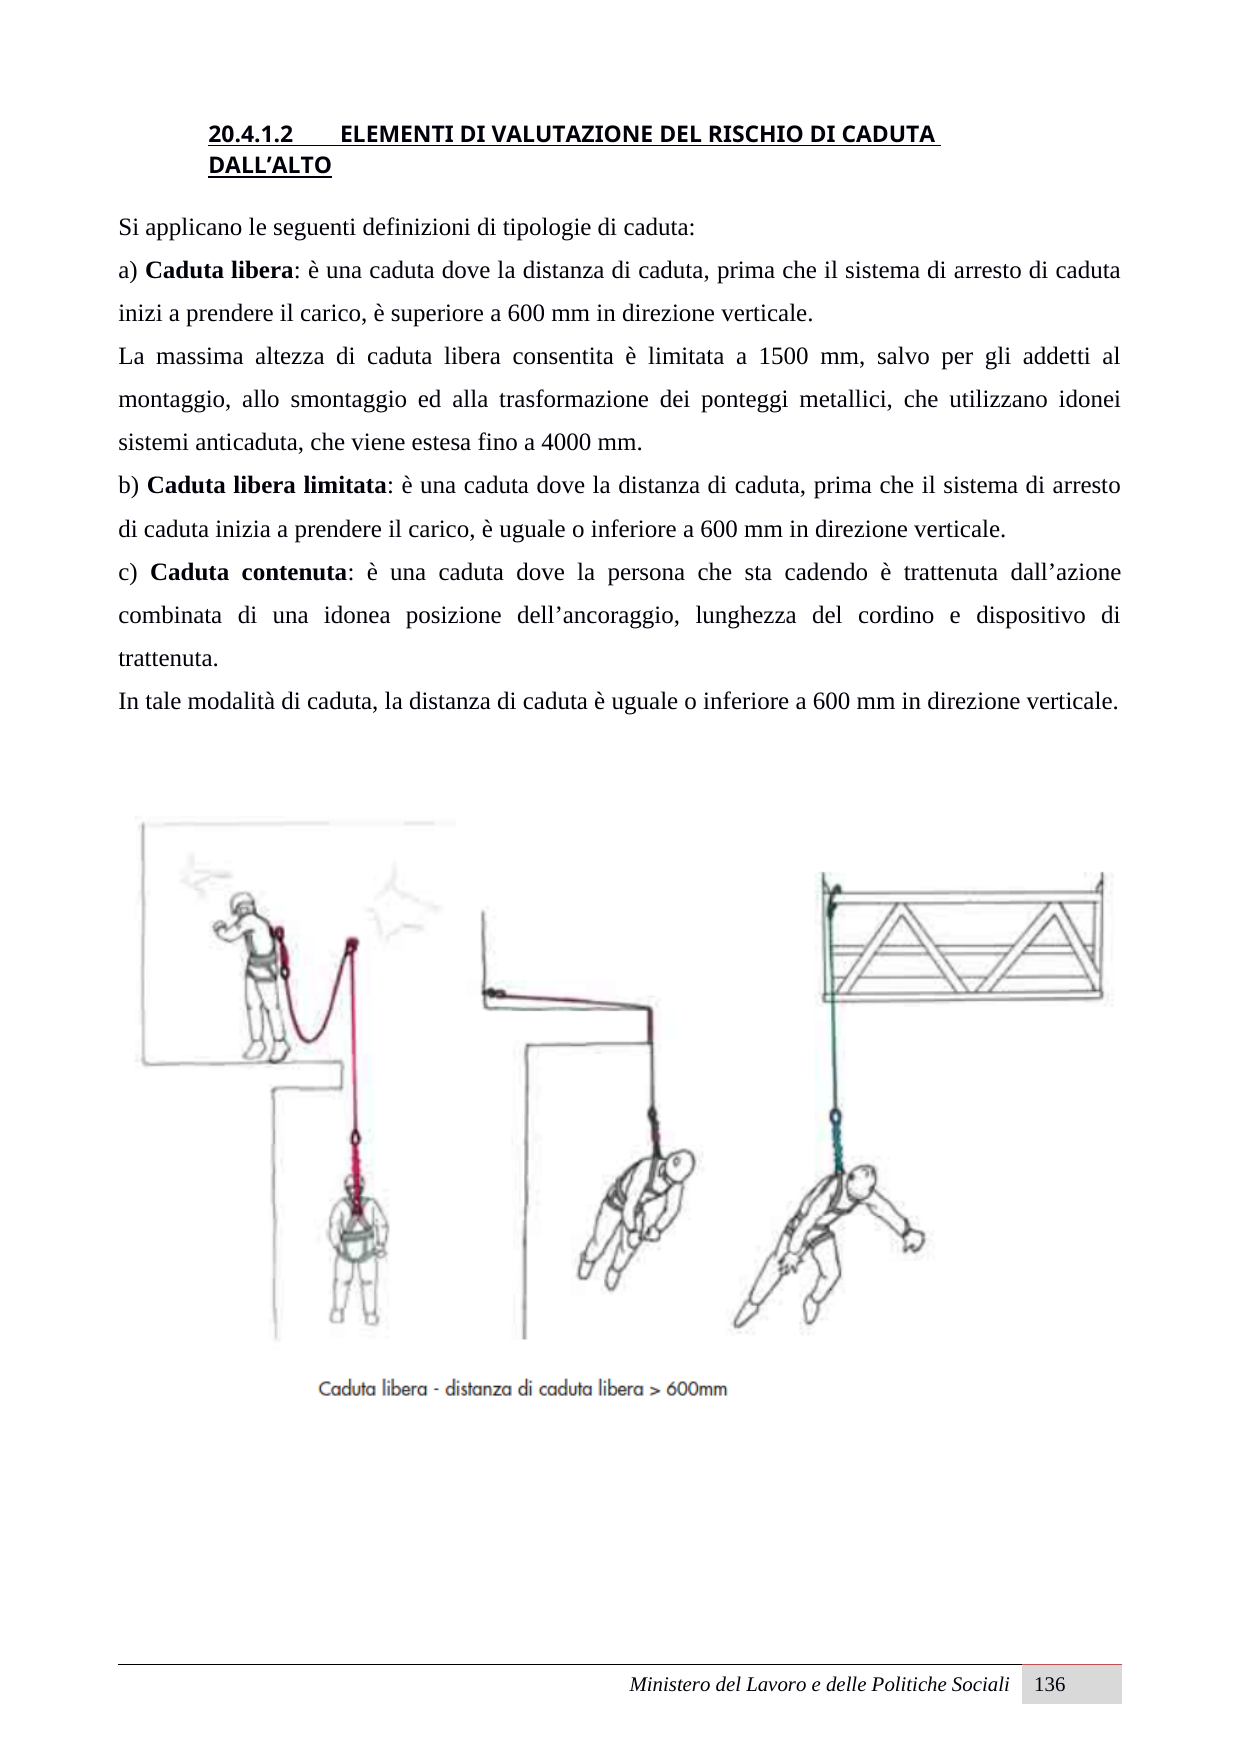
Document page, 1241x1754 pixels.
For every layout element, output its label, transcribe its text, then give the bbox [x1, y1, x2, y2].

subtitle 20.4.1.2 elementi di valutazione del rischio di caduta dall’alto [208, 118, 1004, 181]
text b) Caduta libera limitata: è una caduta dove la distanza di caduta, prima che il sistema di arresto di caduta inizia a prendere il carico, è uguale o inferiore a 600 mm in direzione verticale. [118, 471, 1122, 542]
text c) Caduta contenuta: è una caduta dove la persona che sta cadendo è trattenuta dall’azione combinata di una idonea posizione dell’ancoraggio, lunghezza del cordino e dispositivo di trattenuta. [118, 557, 1122, 672]
picture [118, 802, 1123, 1407]
text La massima altezza di caduta libera consentita è limitata a 1500 mm, salvo per gli addetti al montaggio, allo smontaggio ed alla trasformazione dei ponteggi metallici, che utilizzano idonei sistemi anticaduta, che viene estesa fino a 4000 mm. [118, 341, 1122, 456]
text Si applicano le seguenti definizioni di tipologie di caduta: [118, 212, 1122, 241]
text a) Caduta libera: è una caduta dove la distanza di caduta, prima che il sistema di arresto di caduta inizi a prendere il carico, è superiore a 600 mm in direzione verticale. [118, 255, 1122, 327]
text In tale modalità di caduta, la distanza di caduta è uguale o inferiore a 600 mm in direzione verticale. [118, 686, 1122, 715]
